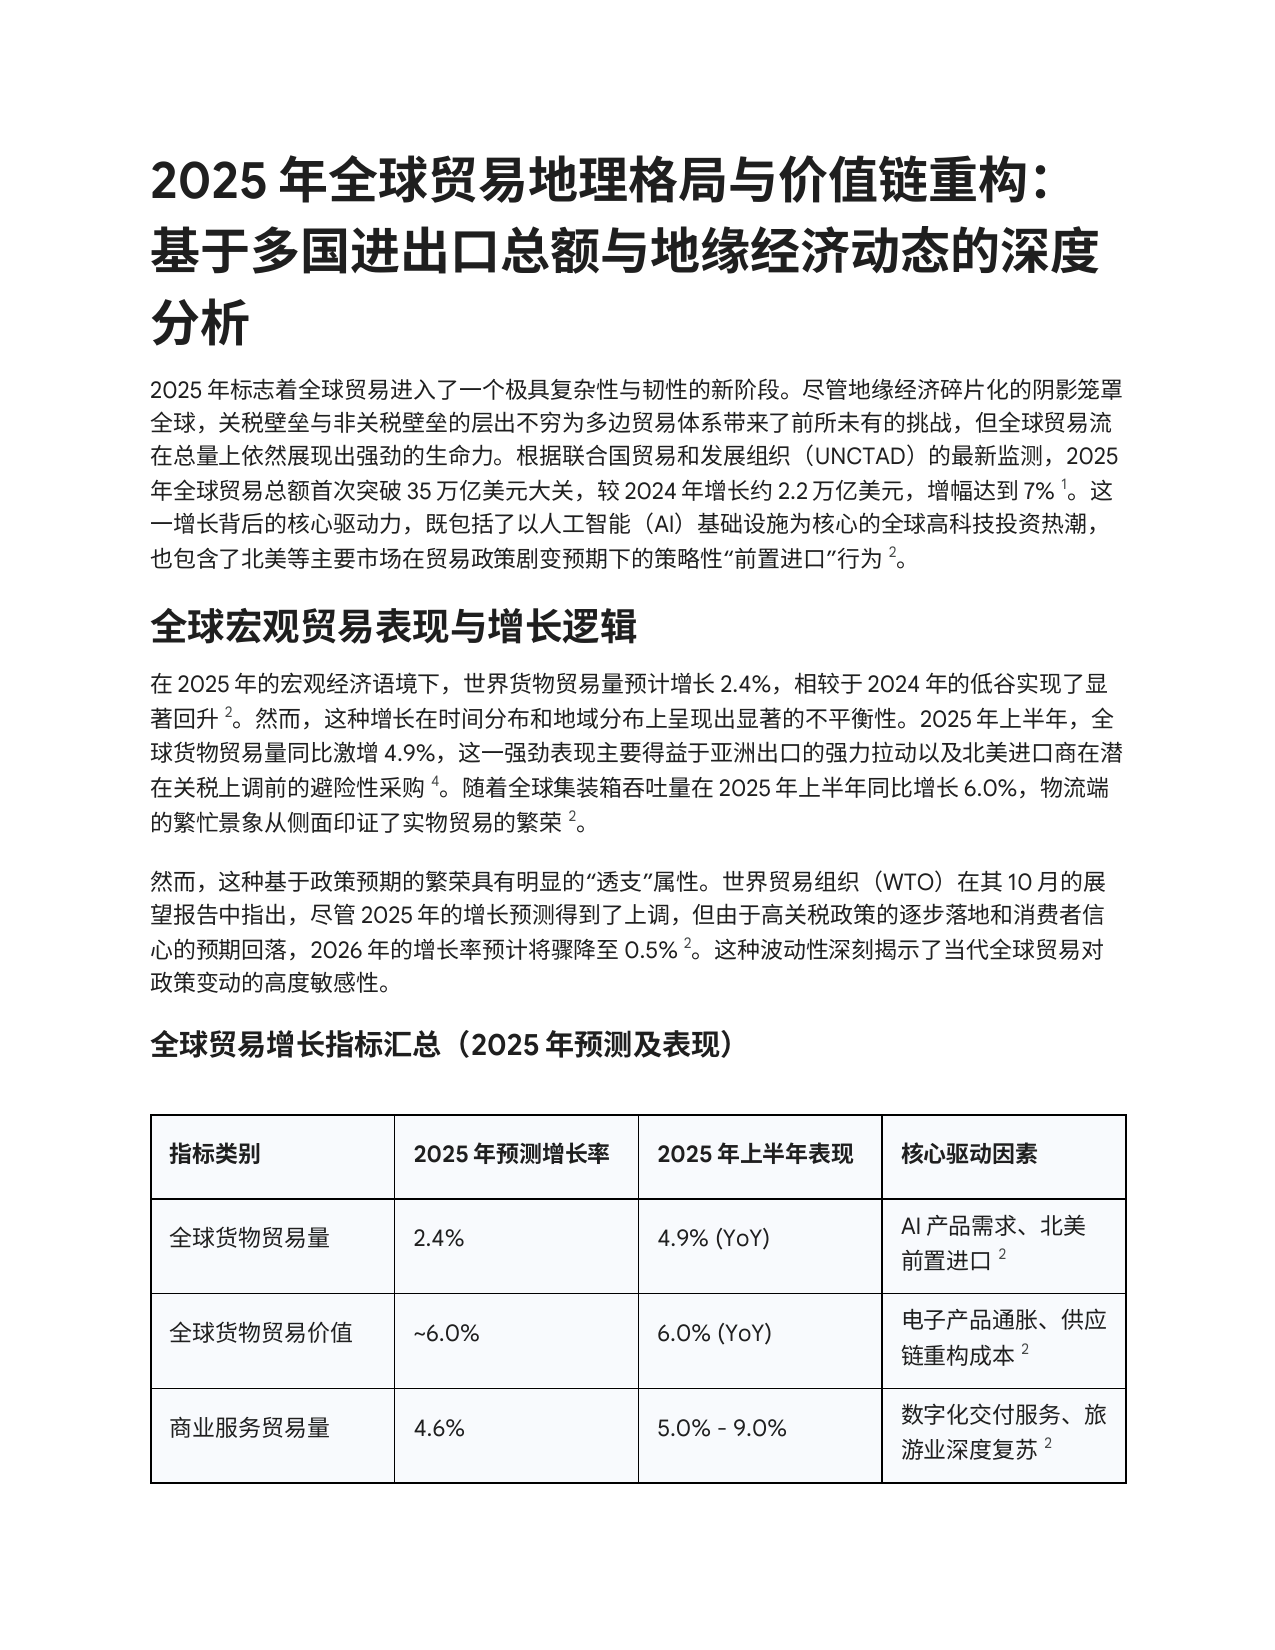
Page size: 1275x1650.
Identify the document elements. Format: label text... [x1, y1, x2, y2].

table_cell 4.6% [395, 1389, 638, 1482]
table_header 指标类别 [152, 1116, 394, 1198]
table_cell 全球货物贸易价值 [152, 1294, 394, 1387]
subtitle 全球宏观贸易表现与增长逻辑 [150, 604, 1125, 651]
table_header 2025年预测增长率 [395, 1116, 638, 1198]
subtitle 全球贸易增长指标汇总（2025年预测及表现） [150, 1027, 1125, 1064]
text 然而，这种基于政策预期的繁荣具有明显的“透支”属性。世界贸易组织（WTO）在其10月的展望报告中指出，尽管2025年的增长预测得到了上调，但由于高关税政策的逐步落地和消费者信心的预期回落，2026年的增长率预计将骤降至0.5% 2。这种波动性深刻揭示了当代全球贸易对政策变动的高度敏感性。 [150, 868, 1125, 998]
table_header 2025年上半年表现 [639, 1116, 881, 1198]
text 2025年标志着全球贸易进入了一个极具复杂性与韧性的新阶段。尽管地缘经济碎片化的阴影笼罩全球，关税壁垒与非关税壁垒的层出不穷为多边贸易体系带来了前所未有的挑战，但全球贸易流在总量上依然展现出强劲的生命力。根据联合国贸易和发展组织（UNCTAD）的最新监测，2025年全球贸易总额首次突破35万亿美元大关，较2024年增长约2.2万亿美元，增幅达到7% 1。这一增长背后的核心驱动力，既包括了以人工智能（AI）基础设施为核心的全球高科技投资热潮，也包含了北美等主要市场在贸易政策剧变预期下的策略性“前置进口”行为 2。 [150, 377, 1125, 575]
table_cell 5.0% - 9.0% [639, 1389, 881, 1482]
table_cell 商业服务贸易量 [152, 1389, 394, 1482]
table_cell 6.0% (YoY) [639, 1294, 881, 1387]
table_cell 数字化交付服务、旅游业深度复苏 2 [883, 1389, 1125, 1482]
table_cell AI产品需求、北美前置进口 2 [883, 1200, 1125, 1293]
text 在2025年的宏观经济语境下，世界货物贸易量预计增长2.4%，相较于2024年的低谷实现了显著回升 2。然而，这种增长在时间分布和地域分布上呈现出显著的不平衡性。2025年上半年，全球货物贸易量同比激增4.9%，这一强劲表现主要得益于亚洲出口的强力拉动以及北美进口商在潜在关税上调前的避险性采购 4。随着全球集装箱吞吐量在2025年上半年同比增长6.0%，物流端的繁忙景象从侧面印证了实物贸易的繁荣 2。 [150, 670, 1125, 839]
table_cell 2.4% [395, 1200, 638, 1293]
table_cell ~6.0% [395, 1294, 638, 1387]
subtitle 2025年全球贸易地理格局与价值链重构：基于多国进出口总额与地缘经济动态的深度分析 [150, 150, 1125, 355]
table_cell 4.9% (YoY) [639, 1200, 881, 1293]
table_cell 全球货物贸易量 [152, 1200, 394, 1293]
table_cell 电子产品通胀、供应链重构成本 2 [883, 1294, 1125, 1387]
table_header 核心驱动因素 [883, 1116, 1125, 1198]
